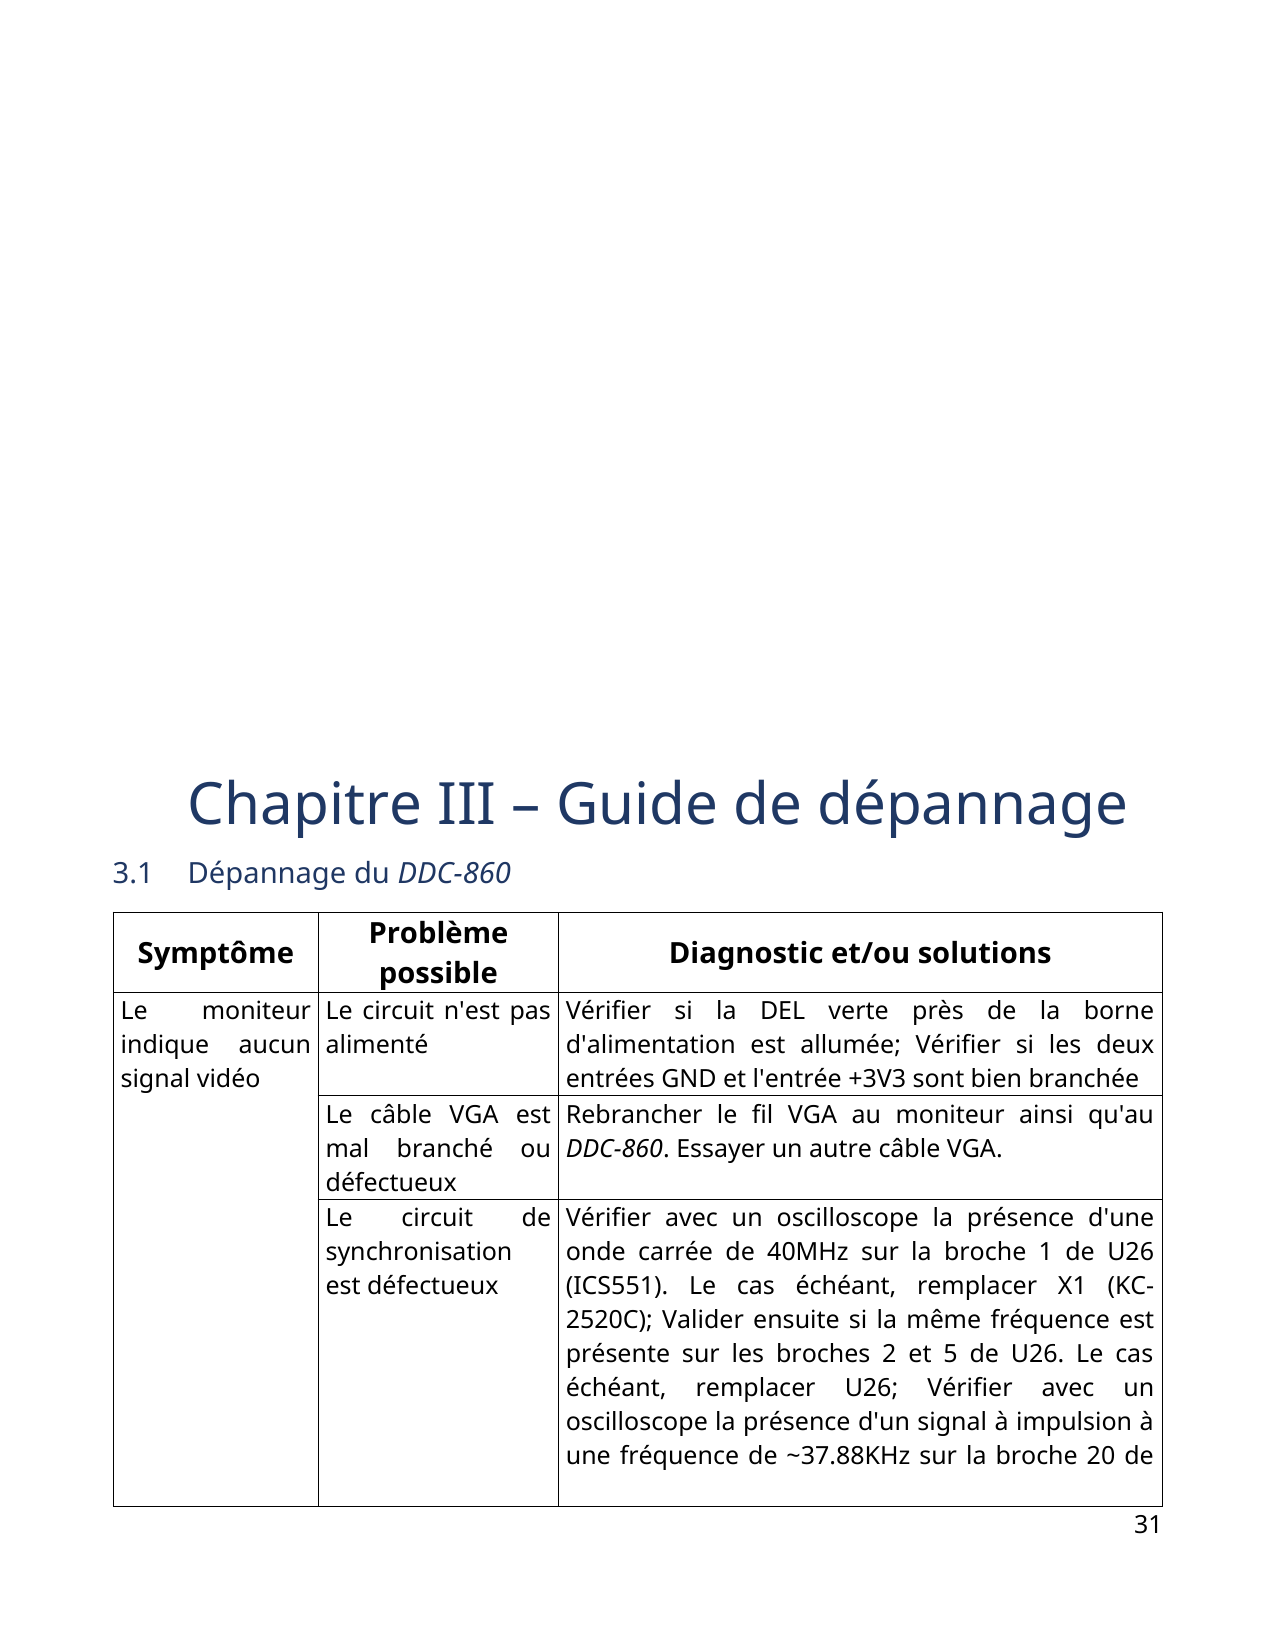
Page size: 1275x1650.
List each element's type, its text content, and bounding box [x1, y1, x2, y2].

table_cell Vérifier si la DEL verte près de la borne d'alimentation est allumée; Vérifier si les deux entrées GND et l'entrée +3V3 sont bien branchée [559, 993, 1162, 1095]
table_header Diagnostic et/ou solutions [559, 913, 1162, 992]
table_cell Le circuit n'est pas alimenté [319, 993, 558, 1095]
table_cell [319, 1200, 558, 1506]
table_cell Le moniteur indique aucun signal vidéo [114, 993, 318, 1506]
table_header Symptôme [114, 913, 318, 992]
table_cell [559, 1200, 1162, 1506]
table_cell Rebrancher le fil VGA au moniteur ainsi qu'au DDC-860. Essayer un autre câble VGA. [559, 1096, 1162, 1198]
table_cell Le câble VGA est mal branché ou défectueux [319, 1096, 558, 1198]
subtitle Chapitre III – Guide de dépannage [187, 762, 1162, 842]
subtitle 3.1 Dépannage du DDC-860 [112, 852, 1162, 892]
table_header Problème possible [319, 913, 558, 992]
